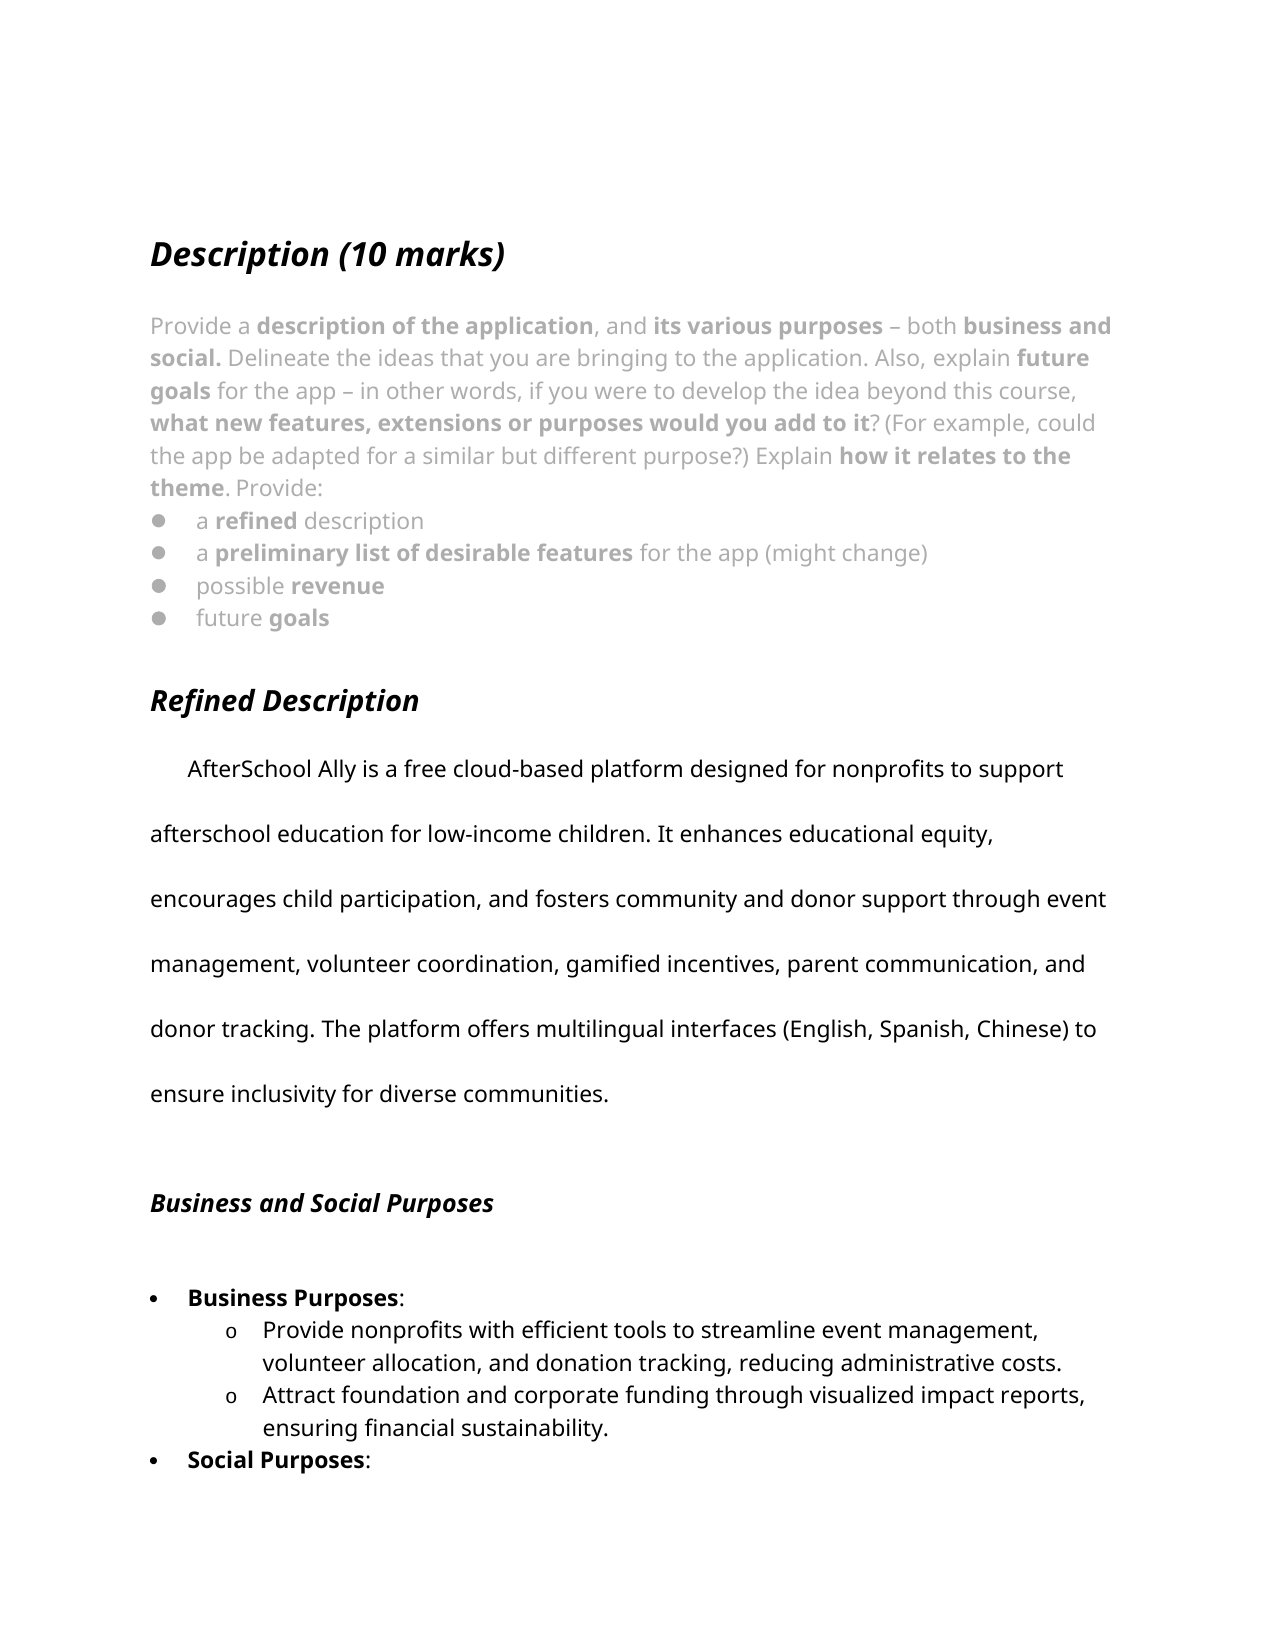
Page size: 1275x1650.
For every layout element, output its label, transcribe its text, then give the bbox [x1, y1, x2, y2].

list future goals [150, 601, 1125, 634]
subtitle Refined Description [150, 667, 1125, 732]
list a refined description [150, 504, 1125, 536]
text Provide a description of the application, and its various purposes – both business and social. Delineate the ideas that you are bringing to the application. Also, explain future goals for the app – in other words, if you were to develop the idea beyond this course, what new features, extensions or purposes would you add to it? (For example, could the app be adapted for a similar but different purpose?) Explain how it relates to the theme. Provide: [150, 309, 1125, 504]
list Attract foundation and corporate funding through visualized impact reports, ensuring financial sustainability. [225, 1379, 1125, 1444]
subtitle Business and Social Purposes [150, 1170, 1125, 1235]
list possible revenue [150, 569, 1125, 601]
subtitle Description (10 marks) [150, 221, 1125, 286]
list a preliminary list of desirable features for the app (might change) [150, 536, 1125, 569]
list Provide nonprofits with efficient tools to streamline event management, volunteer allocation, and donation tracking, reducing administrative costs. [225, 1314, 1125, 1379]
text AfterSchool Ally is a free cloud-based platform designed for nonprofits to support afterschool education for low-income children. It enhances educational equity, encourages child participation, and fosters community and donor support through event management, volunteer coordination, gamified incentives, parent communication, and donor tracking. The platform offers multilingual interfaces (English, Spanish, Chinese) to ensure inclusivity for diverse communities. [150, 752, 1125, 1109]
list Social Purposes: [150, 1444, 1125, 1476]
list Business Purposes: [150, 1281, 1125, 1314]
